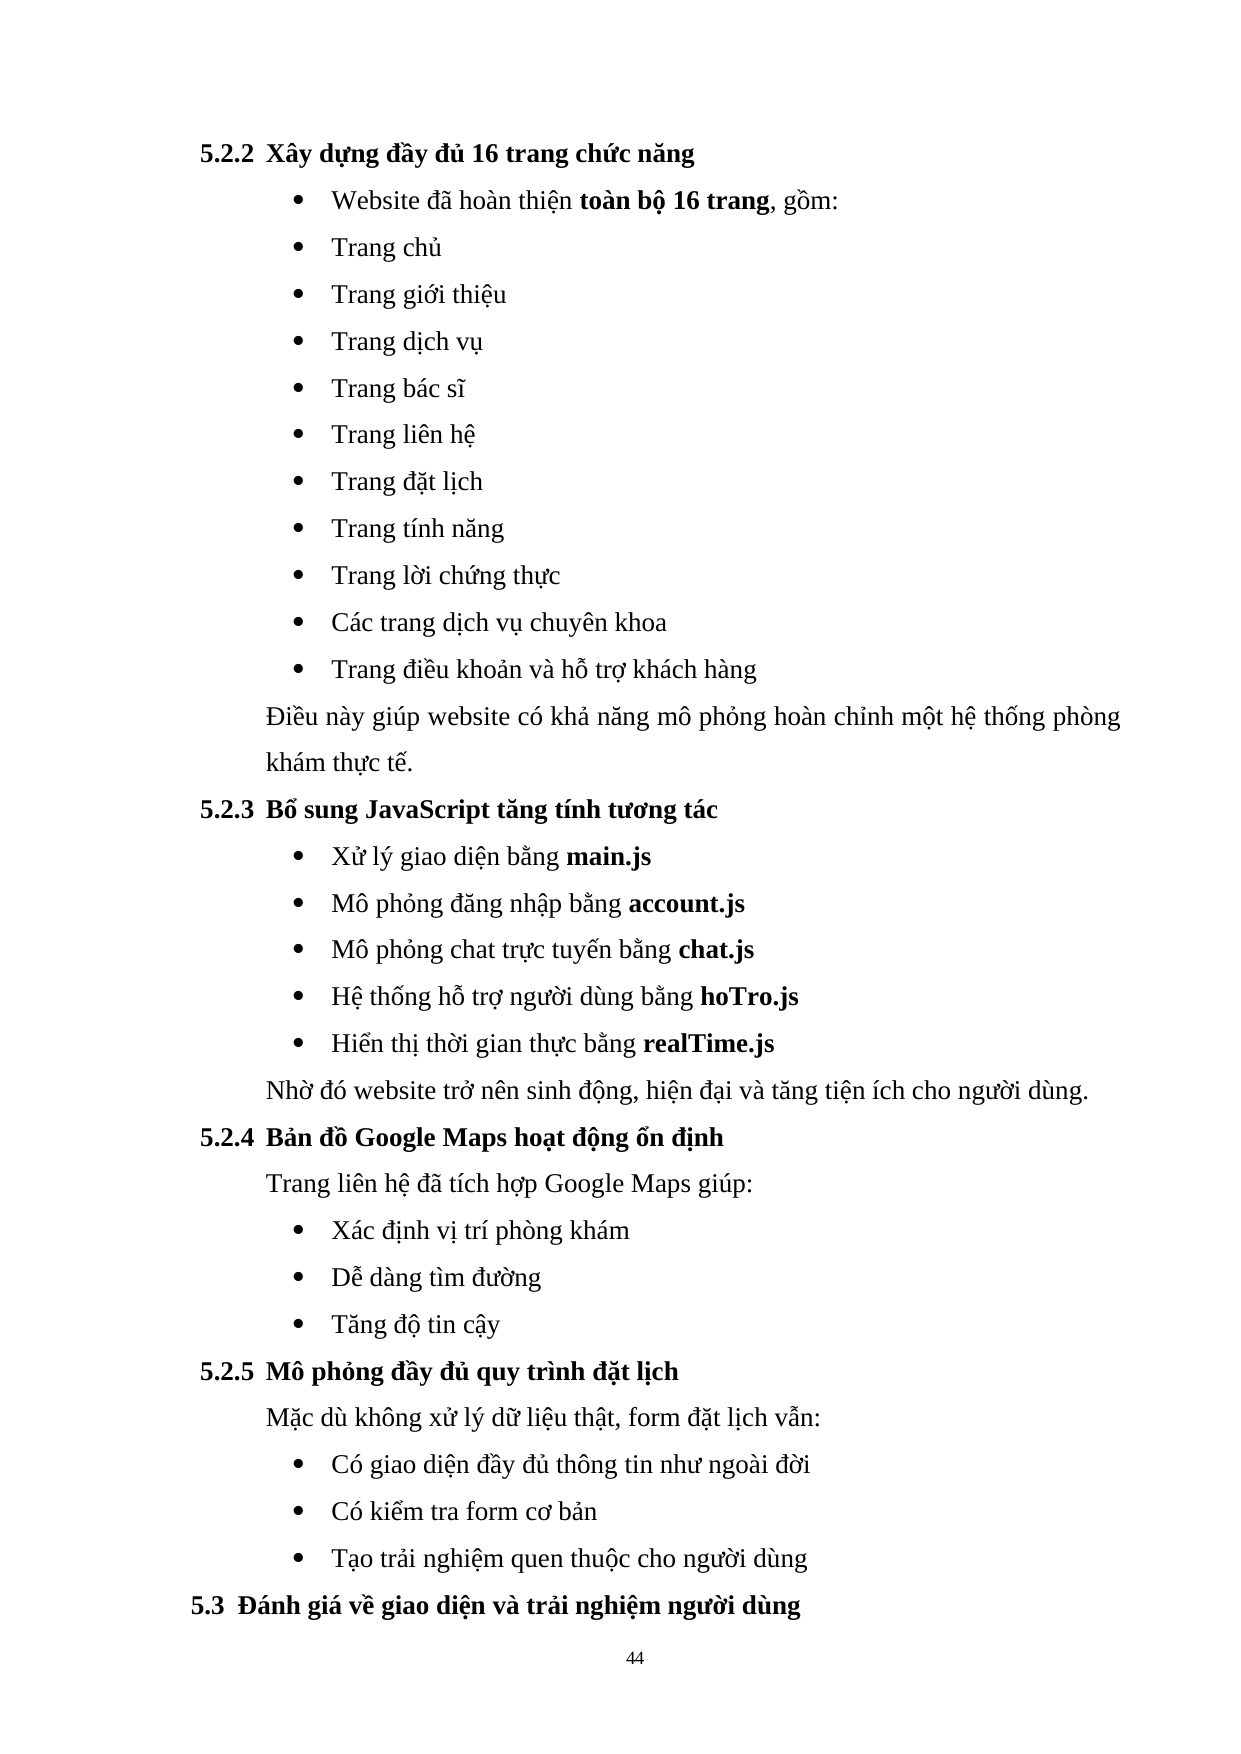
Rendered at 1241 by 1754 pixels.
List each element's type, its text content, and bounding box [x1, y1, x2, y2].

list Trang bác sĩ [294, 372, 1122, 403]
list Trang chủ [294, 231, 1122, 262]
list Tạo trải nghiệm quen thuộc cho người dùng [294, 1542, 1122, 1573]
list Các trang dịch vụ chuyên khoa [294, 606, 1122, 637]
list Bản đồ Google Maps hoạt động ổn định [200, 1121, 1122, 1152]
list Trang giới thiệu [294, 278, 1122, 309]
list Trang liên hệ [294, 418, 1122, 450]
list Xử lý giao diện bằng main.js [294, 840, 1122, 871]
list Mô phỏng chat trực tuyến bằng chat.js [294, 933, 1122, 965]
text Mặc dù không xử lý dữ liệu thật, form đặt lịch vẫn: [266, 1401, 1122, 1433]
list Bổ sung JavaScript tăng tính tương tác [200, 793, 1122, 824]
list Mô phỏng đăng nhập bằng account.js [294, 887, 1122, 918]
list Hiển thị thời gian thực bằng realTime.js [294, 1027, 1122, 1058]
list Xác định vị trí phòng khám [294, 1214, 1122, 1245]
list Trang dịch vụ [294, 325, 1122, 356]
list Xây dựng đầy đủ 16 trang chức năng [200, 137, 1122, 169]
list Trang đặt lịch [294, 465, 1122, 497]
list Tăng độ tin cậy [294, 1308, 1122, 1339]
list Website đã hoàn thiện toàn bộ 16 trang, gồm: [294, 184, 1122, 215]
list Trang tính năng [294, 512, 1122, 543]
list Hệ thống hỗ trợ người dùng bằng hoTro.js [294, 980, 1122, 1012]
list Dễ dàng tìm đường [294, 1261, 1122, 1292]
list Trang điều khoản và hỗ trợ khách hàng [294, 653, 1122, 684]
list Trang lời chứng thực [294, 559, 1122, 590]
list Mô phỏng đầy đủ quy trình đặt lịch [200, 1355, 1122, 1386]
list Có kiểm tra form cơ bản [294, 1495, 1122, 1526]
text Nhờ đó website trở nên sinh động, hiện đại và tăng tiện ích cho người dùng. [266, 1074, 1122, 1105]
text Điều này giúp website có khả năng mô phỏng hoàn chỉnh một hệ thống phòng khám thực tế. [266, 700, 1122, 778]
list Có giao diện đầy đủ thông tin như ngoài đời [294, 1448, 1122, 1479]
list Đánh giá về giao diện và trải nghiệm người dùng [191, 1589, 1122, 1620]
list Trang liên hệ đã tích hợp Google Maps giúp: [266, 1167, 1122, 1199]
